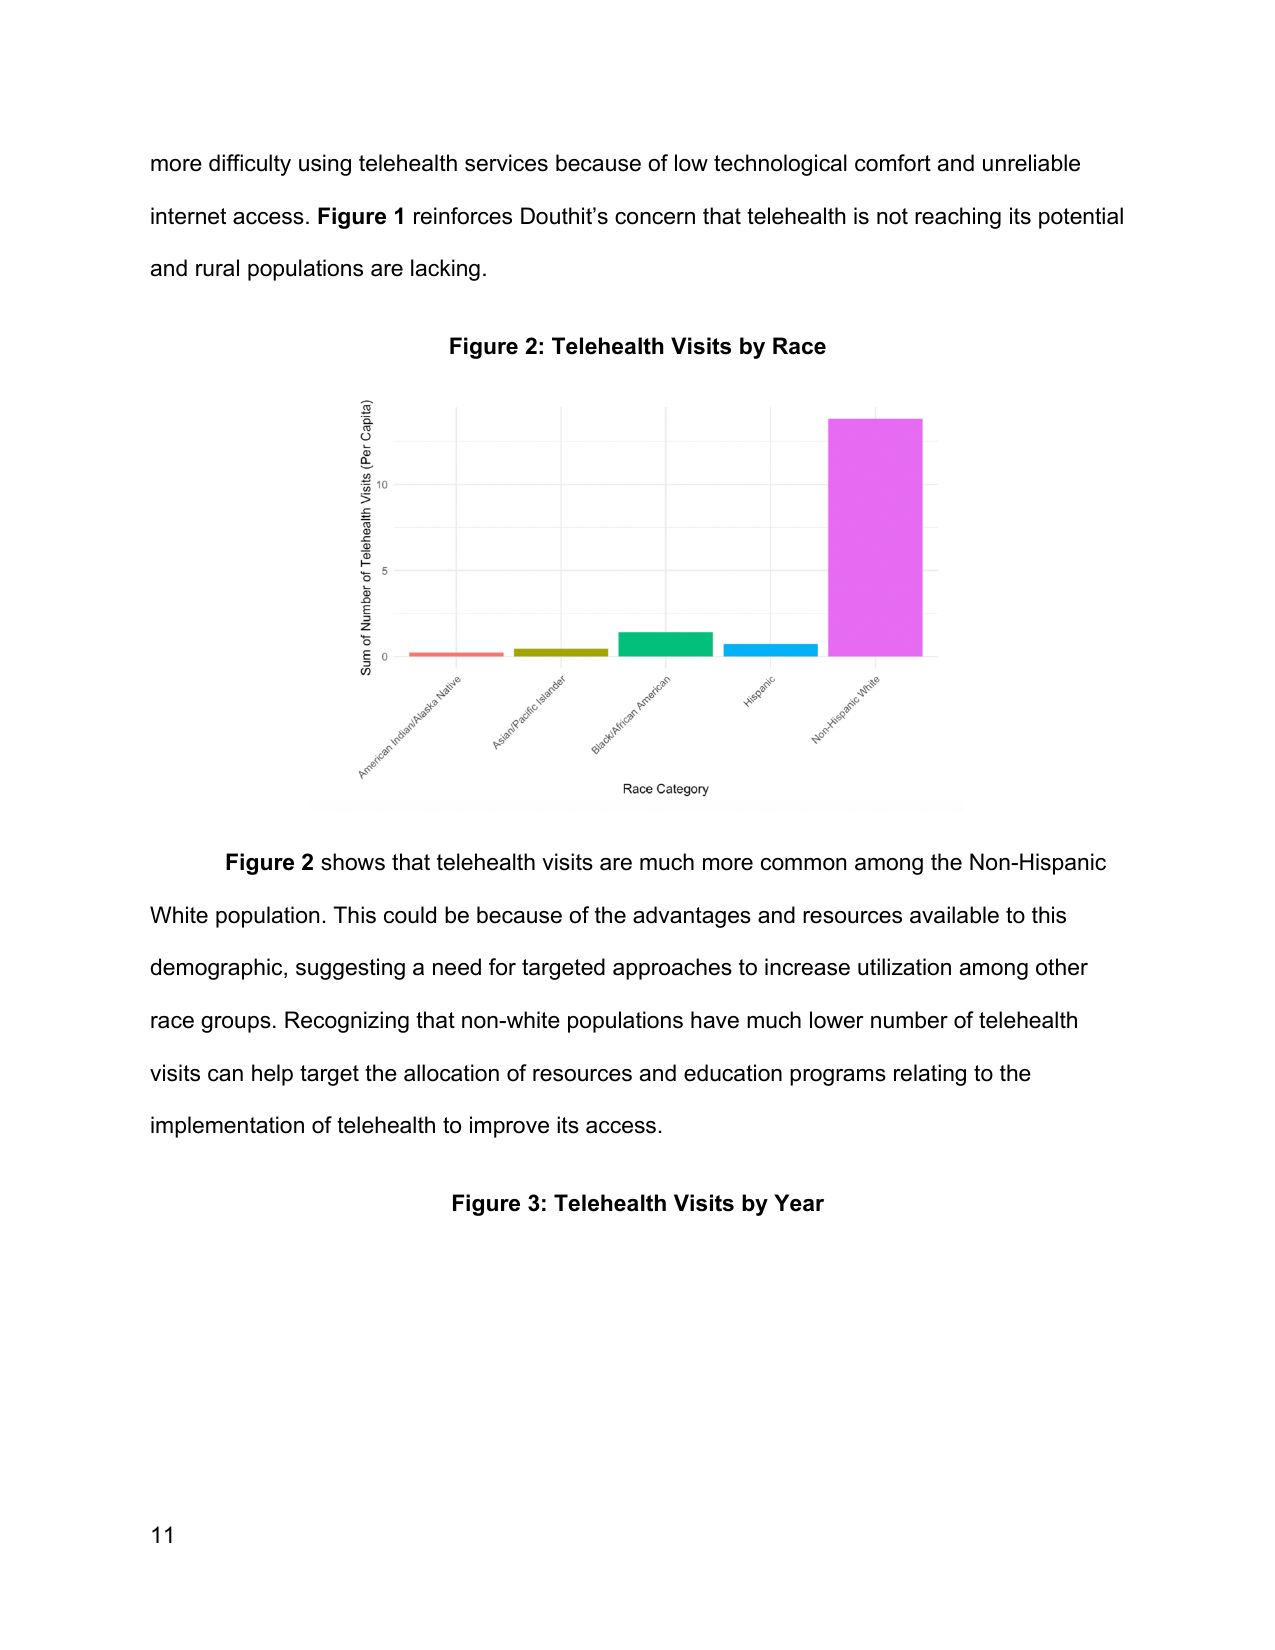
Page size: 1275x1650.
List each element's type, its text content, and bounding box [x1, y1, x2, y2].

text Figure 2: Telehealth Visits by Race [150, 333, 1125, 359]
text Figure 3: Telehealth Visits by Year [150, 1190, 1125, 1217]
text Figure 2 shows that telehealth visits are much more common among the Non-Hispanic White population. This could be because of the advantages and resources available to this demographic, suggesting a need for targeted approaches to increase utilization among other race groups. Recognizing that non-white populations have much lower number of telehealth visits can help target the allocation of resources and education programs relating to the implementation of telehealth to improve its access. [150, 849, 1125, 1139]
picture [310, 380, 965, 811]
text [150, 150, 1125, 282]
